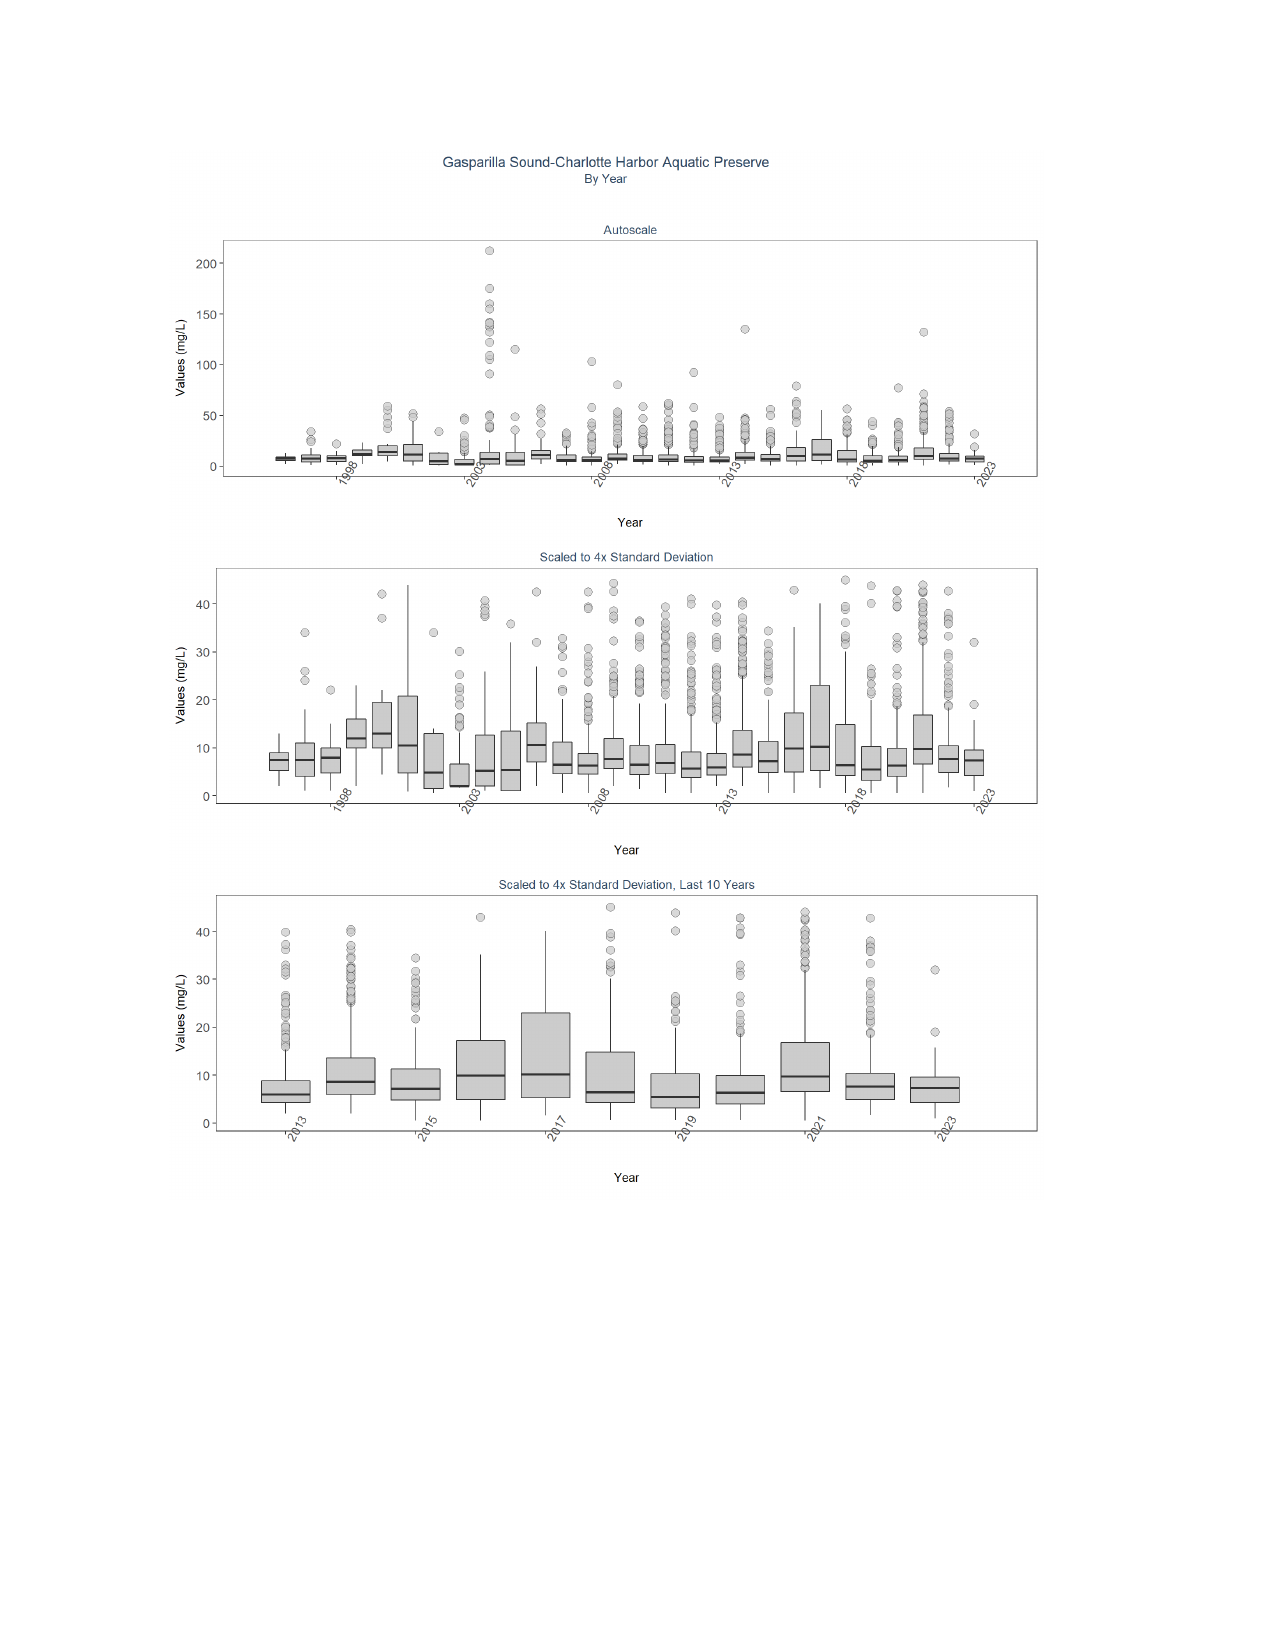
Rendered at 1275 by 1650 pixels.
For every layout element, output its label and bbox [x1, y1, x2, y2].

picture [168, 150, 1044, 1200]
